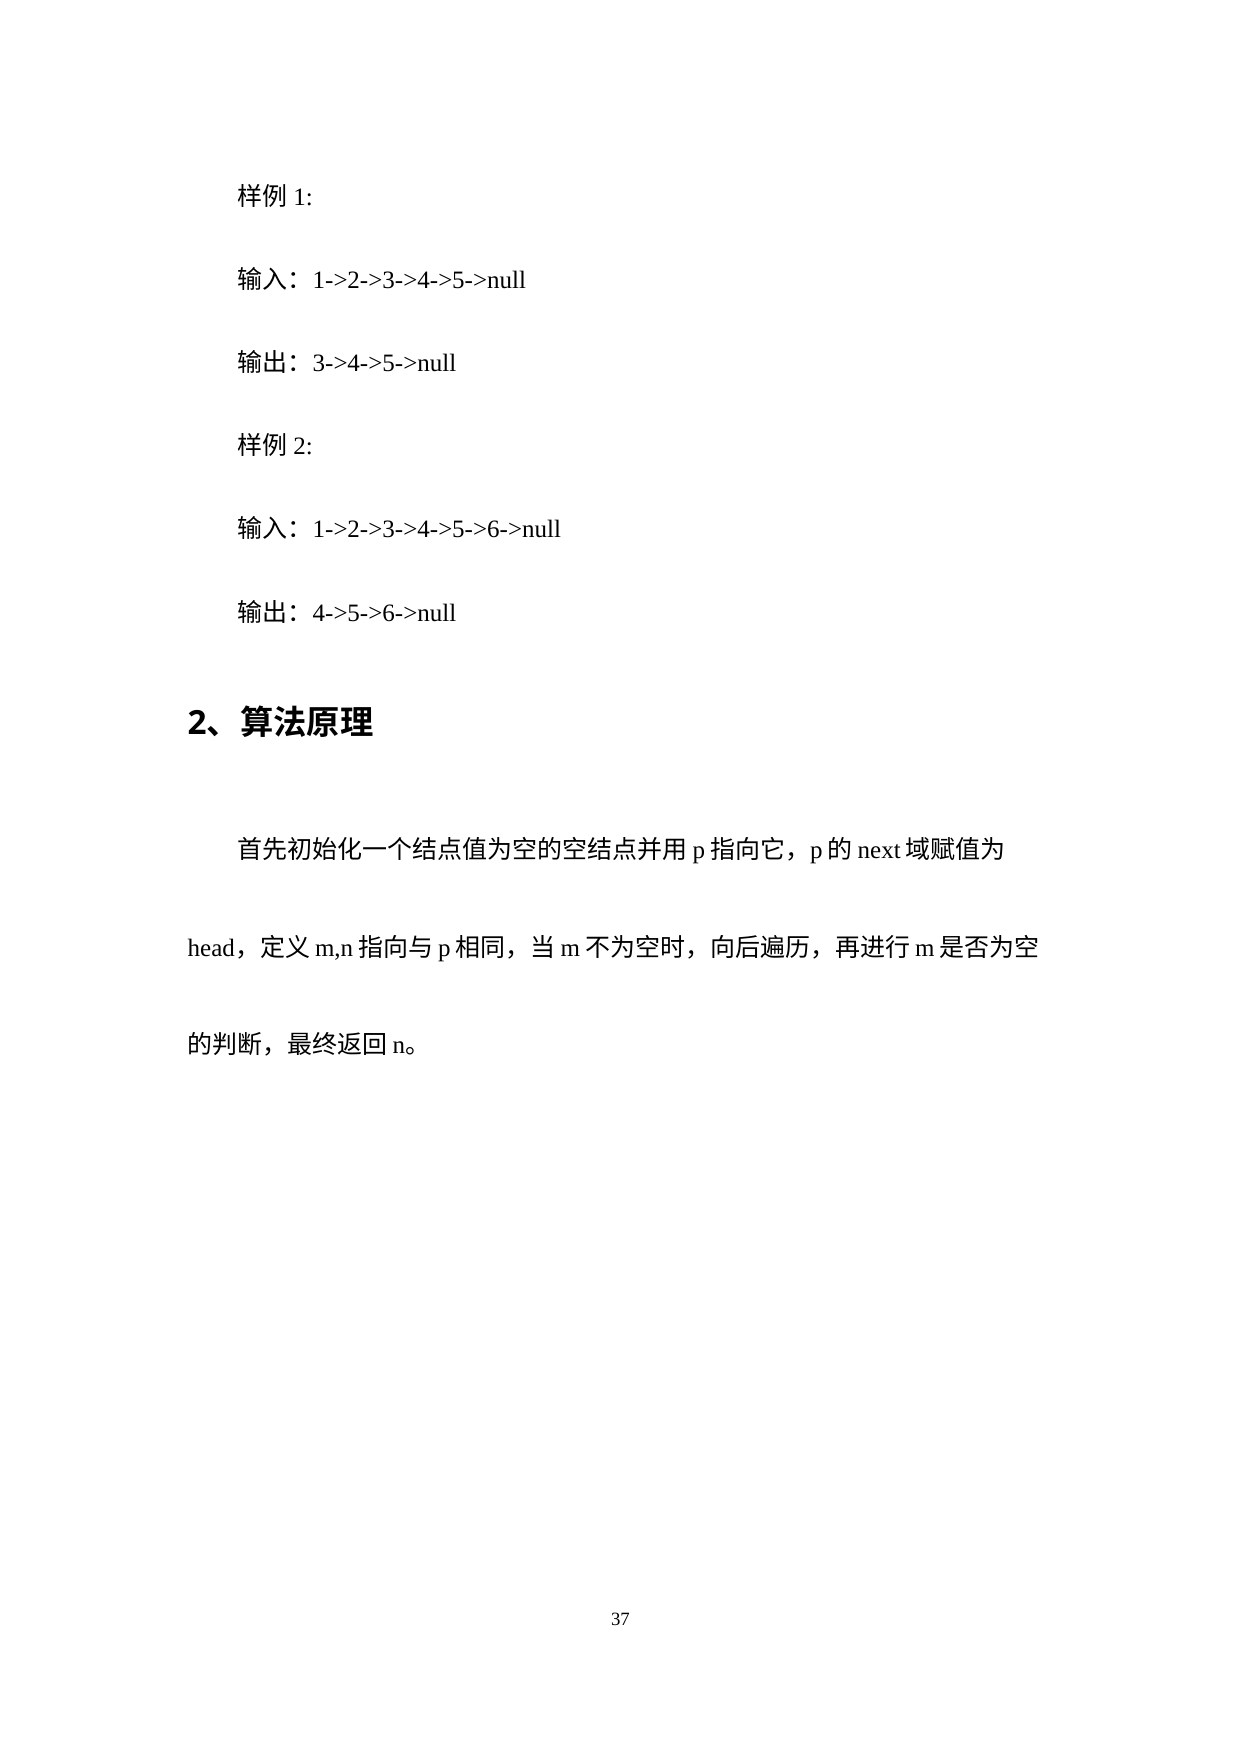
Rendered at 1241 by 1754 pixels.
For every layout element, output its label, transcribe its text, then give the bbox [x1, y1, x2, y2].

text 样例 2: [187, 411, 1053, 476]
text 输入：1->2->3->4->5->null [187, 245, 1053, 310]
text 首先初始化一个结点值为空的空结点并用p指向它，p的next域赋值为head，定义m,n指向与p相同，当m不为空时，向后遍历，再进行m是否为空的判断，最终返回n。 [187, 815, 1053, 1075]
subtitle 2、算法原理 [187, 688, 1053, 753]
text 输入：1->2->3->4->5->6->null [187, 494, 1053, 559]
text 输出：4->5->6->null [187, 578, 1053, 643]
text 样例 1: [187, 162, 1053, 227]
text 输出：3->4->5->null [187, 328, 1053, 393]
